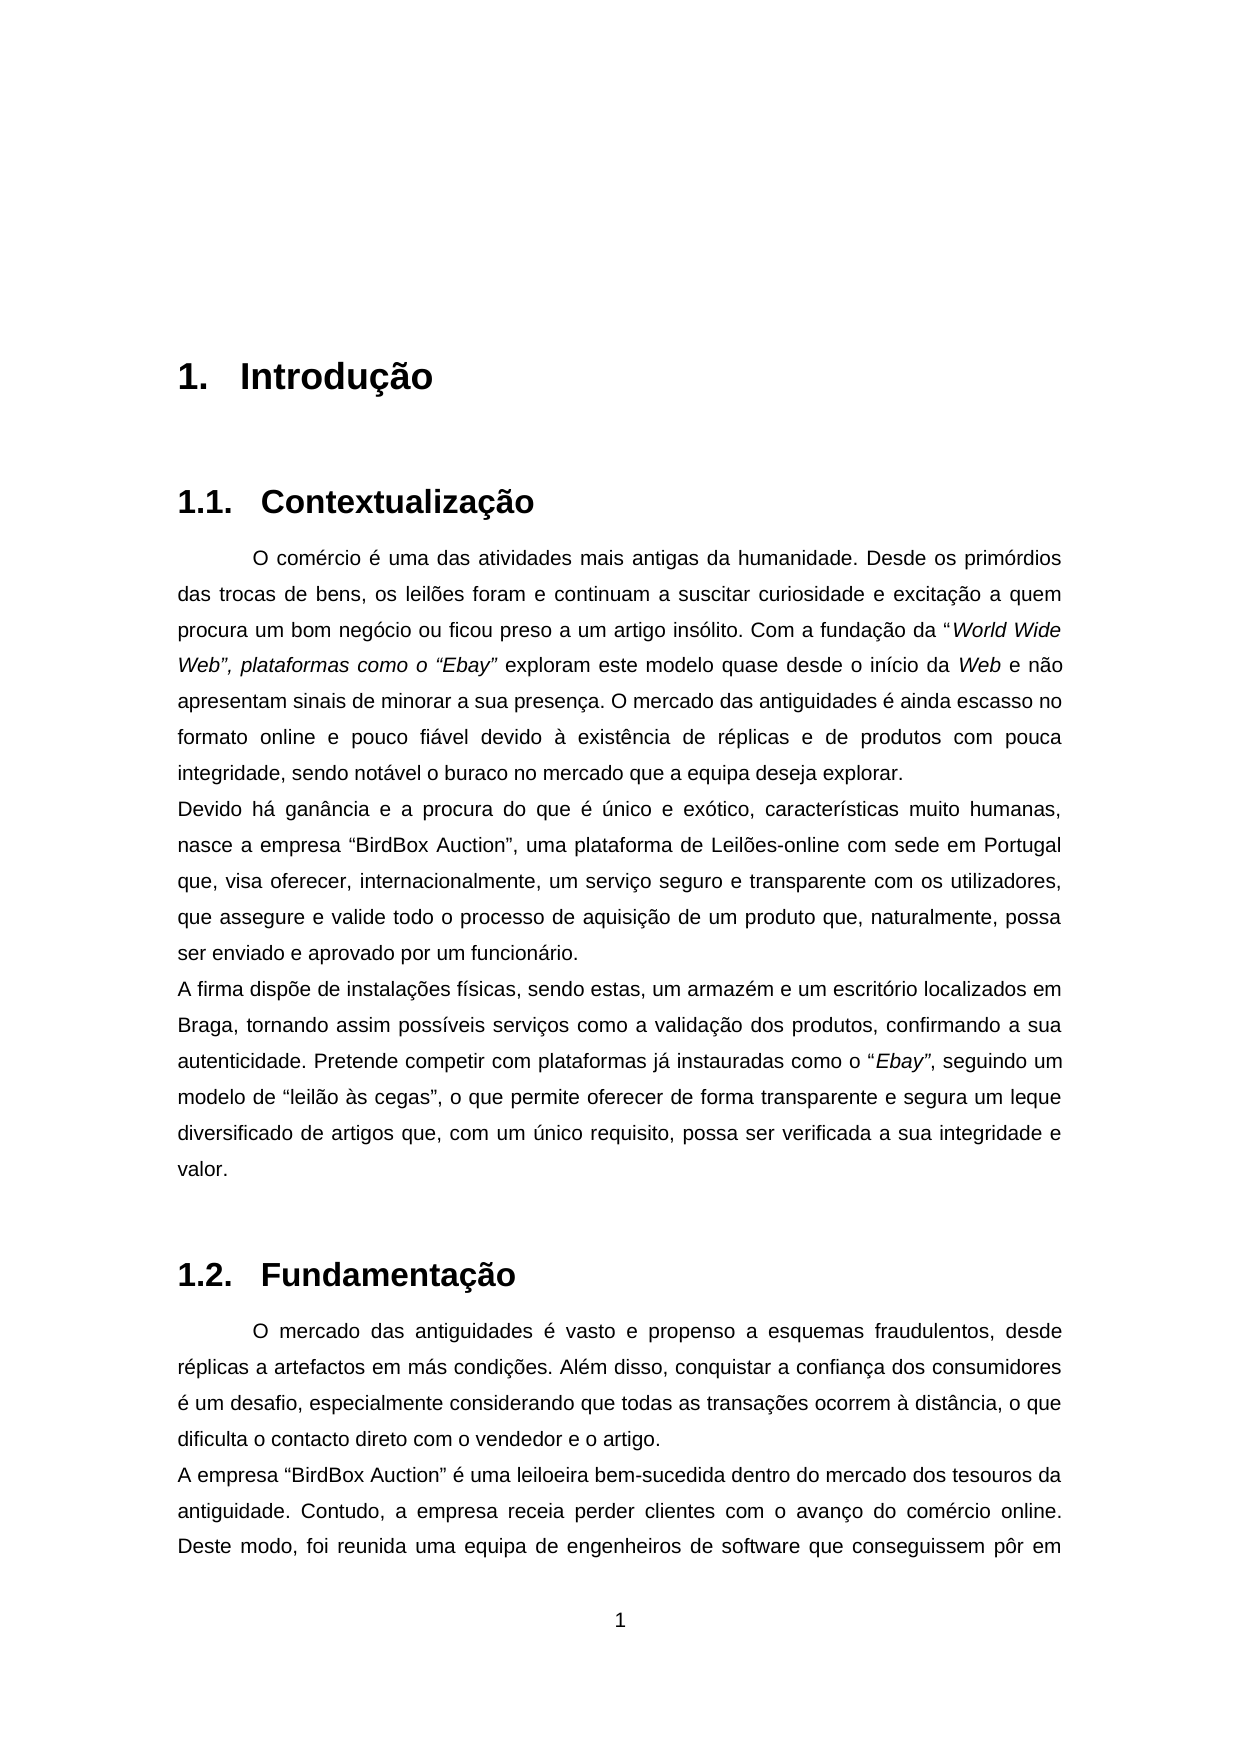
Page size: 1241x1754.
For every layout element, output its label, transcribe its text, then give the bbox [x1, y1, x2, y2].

text O mercado das antiguidades é vasto e propenso a esquemas fraudulentos, desde réplicas a artefactos em más condições. Além disso, conquistar a confiança dos consumidores é um desafio, especialmente considerando que todas as transações ocorrem à distância, o que dificulta o contacto direto com o vendedor e o artigo. [177, 1319, 1063, 1451]
text Devido há ganância e a procura do que é único e exótico, características muito humanas, nasce a empresa “BirdBox Auction”, uma plataforma de Leilões-online com sede em Portugal que, visa oferecer, internacionalmente, um serviço seguro e transparente com os utilizadores, que assegure e valide todo o processo de aquisição de um produto que, naturalmente, possa ser enviado e aprovado por um funcionário. [177, 797, 1063, 965]
text A firma dispõe de instalações físicas, sendo estas, um armazém e um escritório localizados em Braga, tornando assim possíveis serviços como a validação dos produtos, confirmando a sua autenticidade. Pretende competir com plataformas já instauradas como o “Ebay”, seguindo um modelo de “leilão às cegas”, o que permite oferecer de forma transparente e segura um leque diversificado de artigos que, com um único requisito, possa ser verificada a sua integridade e valor. [177, 977, 1063, 1180]
text O comércio é uma das atividades mais antigas da humanidade. Desde os primórdios das trocas de bens, os leilões foram e continuam a suscitar curiosidade e excitação a quem procura um bom negócio ou ficou preso a um artigo insólito. Com a fundação da “World Wide Web”, plataformas como o “Ebay” exploram este modelo quase desde o início da Web e não apresentam sinais de minorar a sua presença. O mercado das antiguidades é ainda escasso no formato online e pouco fiável devido à existência de réplicas e de produtos com pouca integridade, sendo notável o buraco no mercado que a equipa deseja explorar. [177, 546, 1063, 785]
text Introdução [177, 354, 1063, 398]
text Contextualização [177, 482, 1063, 520]
text Fundamentação [177, 1255, 1063, 1293]
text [177, 1462, 1063, 1558]
